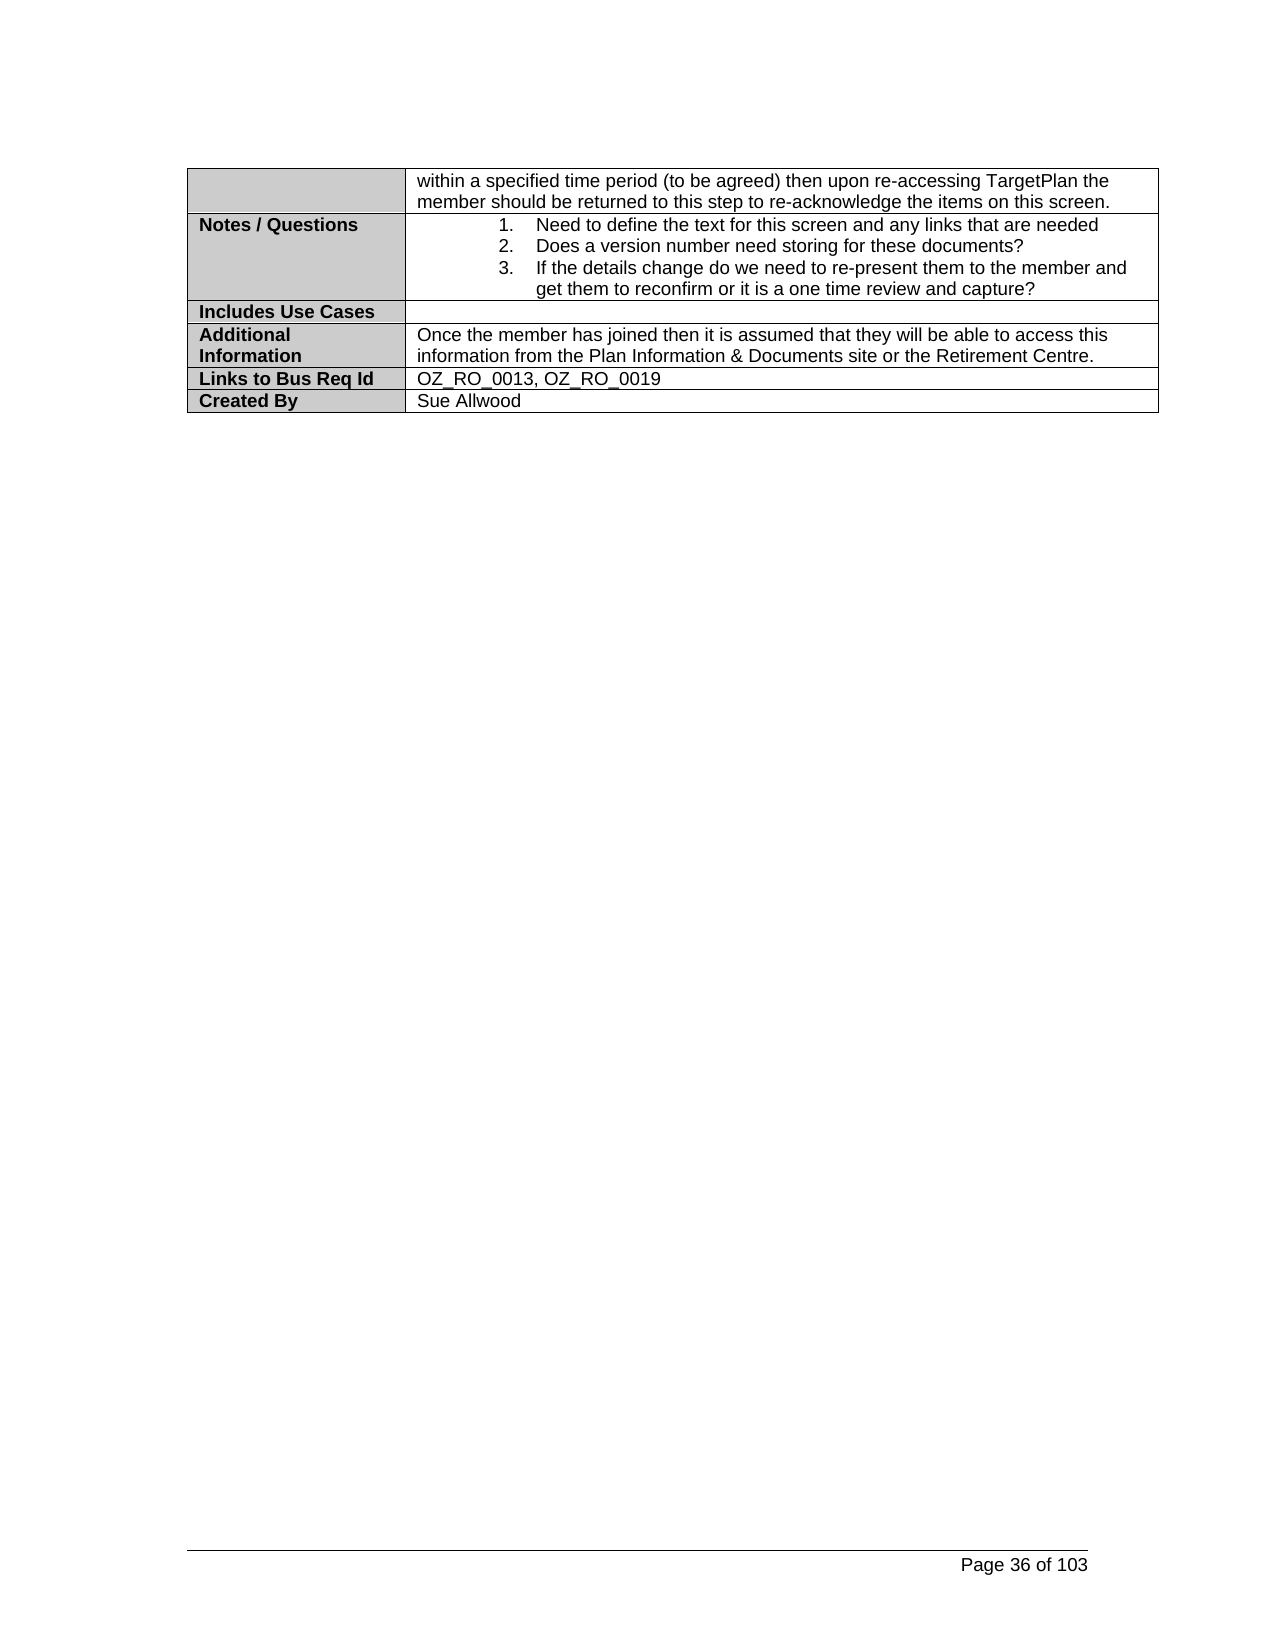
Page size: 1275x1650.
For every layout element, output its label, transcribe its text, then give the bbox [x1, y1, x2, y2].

table_cell Once the member has joined then it is assumed that they will be able to access this information from the Plan Information & Documents site or the Retirement Centre. [406, 324, 1158, 367]
table_cell Links to Bus Req Id [188, 368, 405, 389]
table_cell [188, 169, 405, 212]
table_cell Notes / Questions [188, 214, 405, 300]
table_cell Sue Allwood [406, 390, 1158, 412]
table_cell Need to define the text for this screen and any links that are needed Does a version number need storing for these documents? If the details change do we need to re-present them to the member and get them to reconfirm or it is a one time review and capture? [406, 214, 1158, 300]
table_cell OZ_RO_0013, OZ_RO_0019 [406, 368, 1158, 389]
table_cell Additional Information [188, 324, 405, 367]
table_cell Created By [188, 390, 405, 412]
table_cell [406, 169, 1158, 212]
table_cell Includes Use Cases [188, 301, 405, 322]
table_cell [406, 301, 1158, 322]
